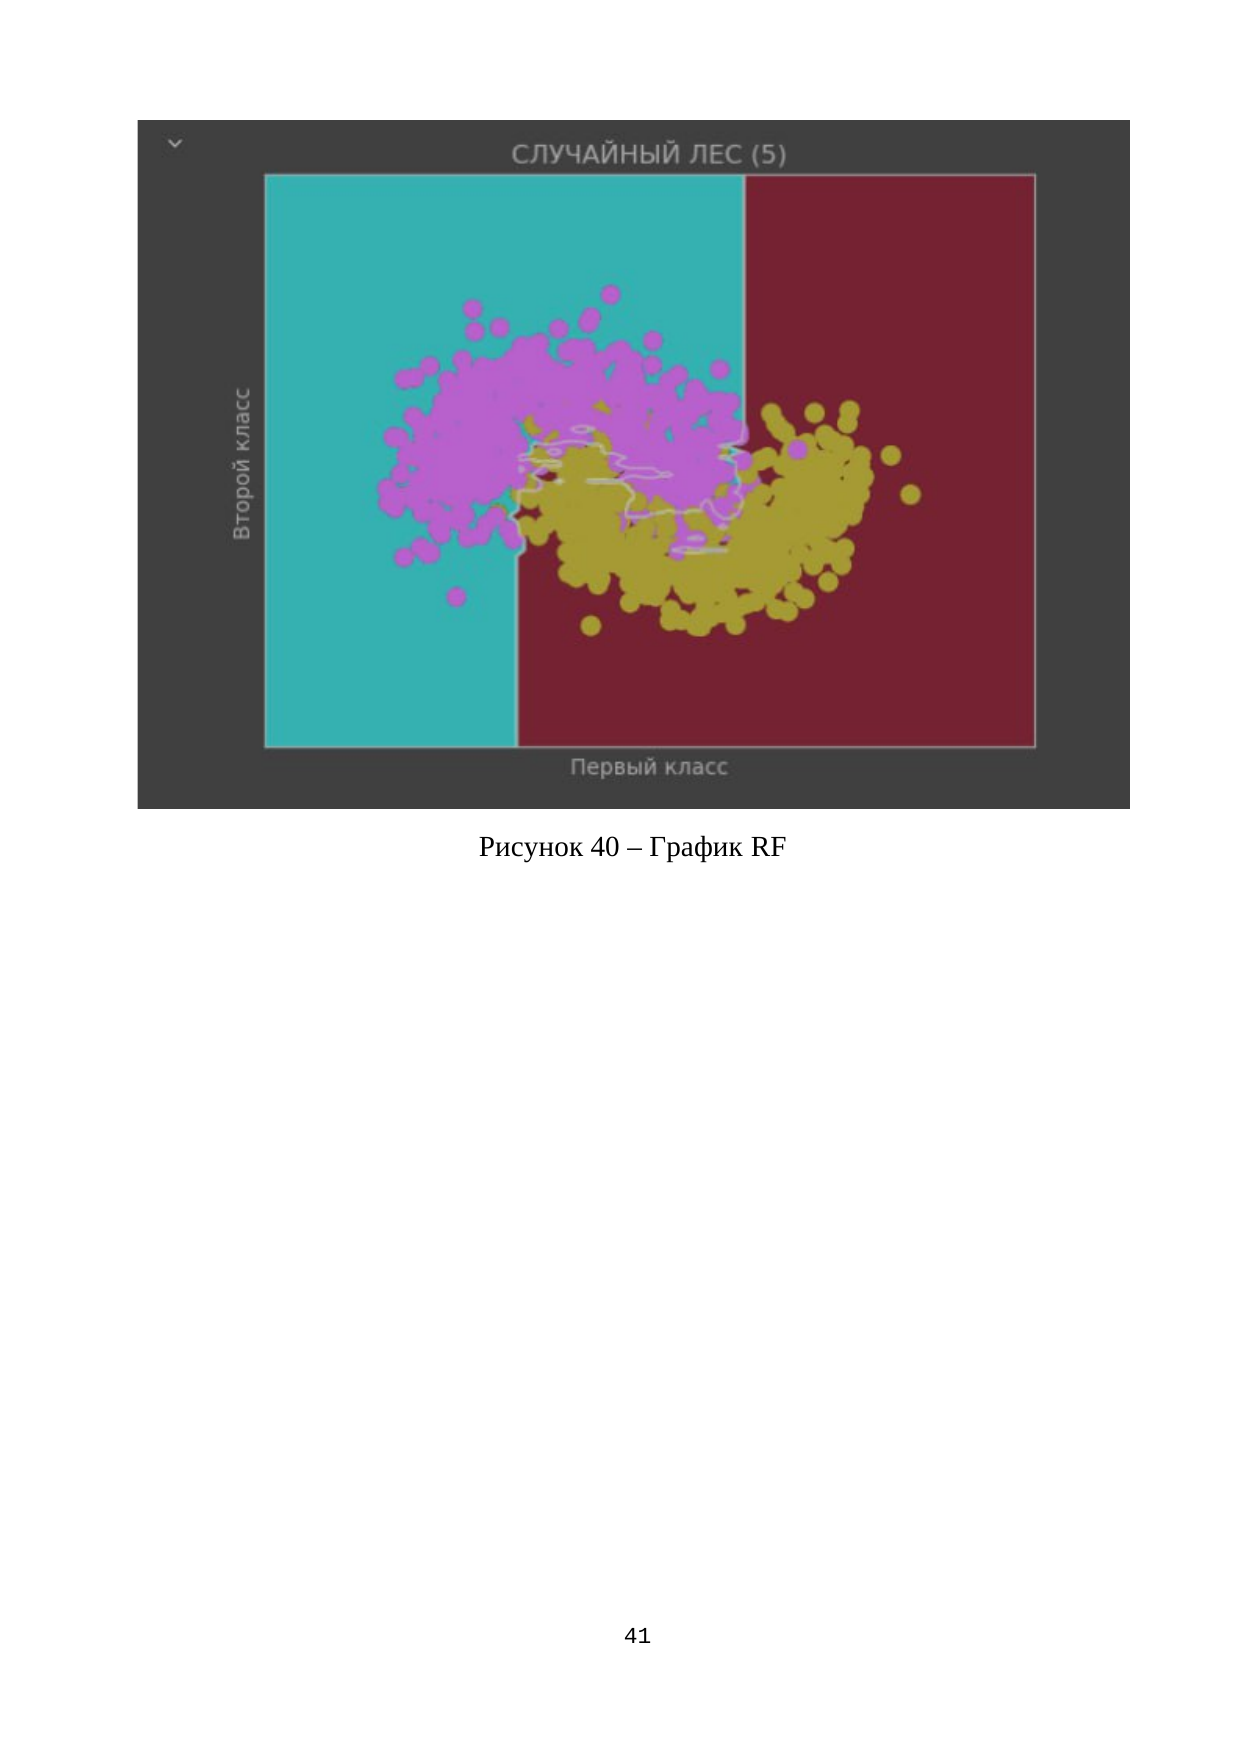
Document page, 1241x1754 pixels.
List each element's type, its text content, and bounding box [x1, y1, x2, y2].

picture [137, 120, 1130, 809]
text Рисунок 40 – График RF [137, 829, 1127, 863]
